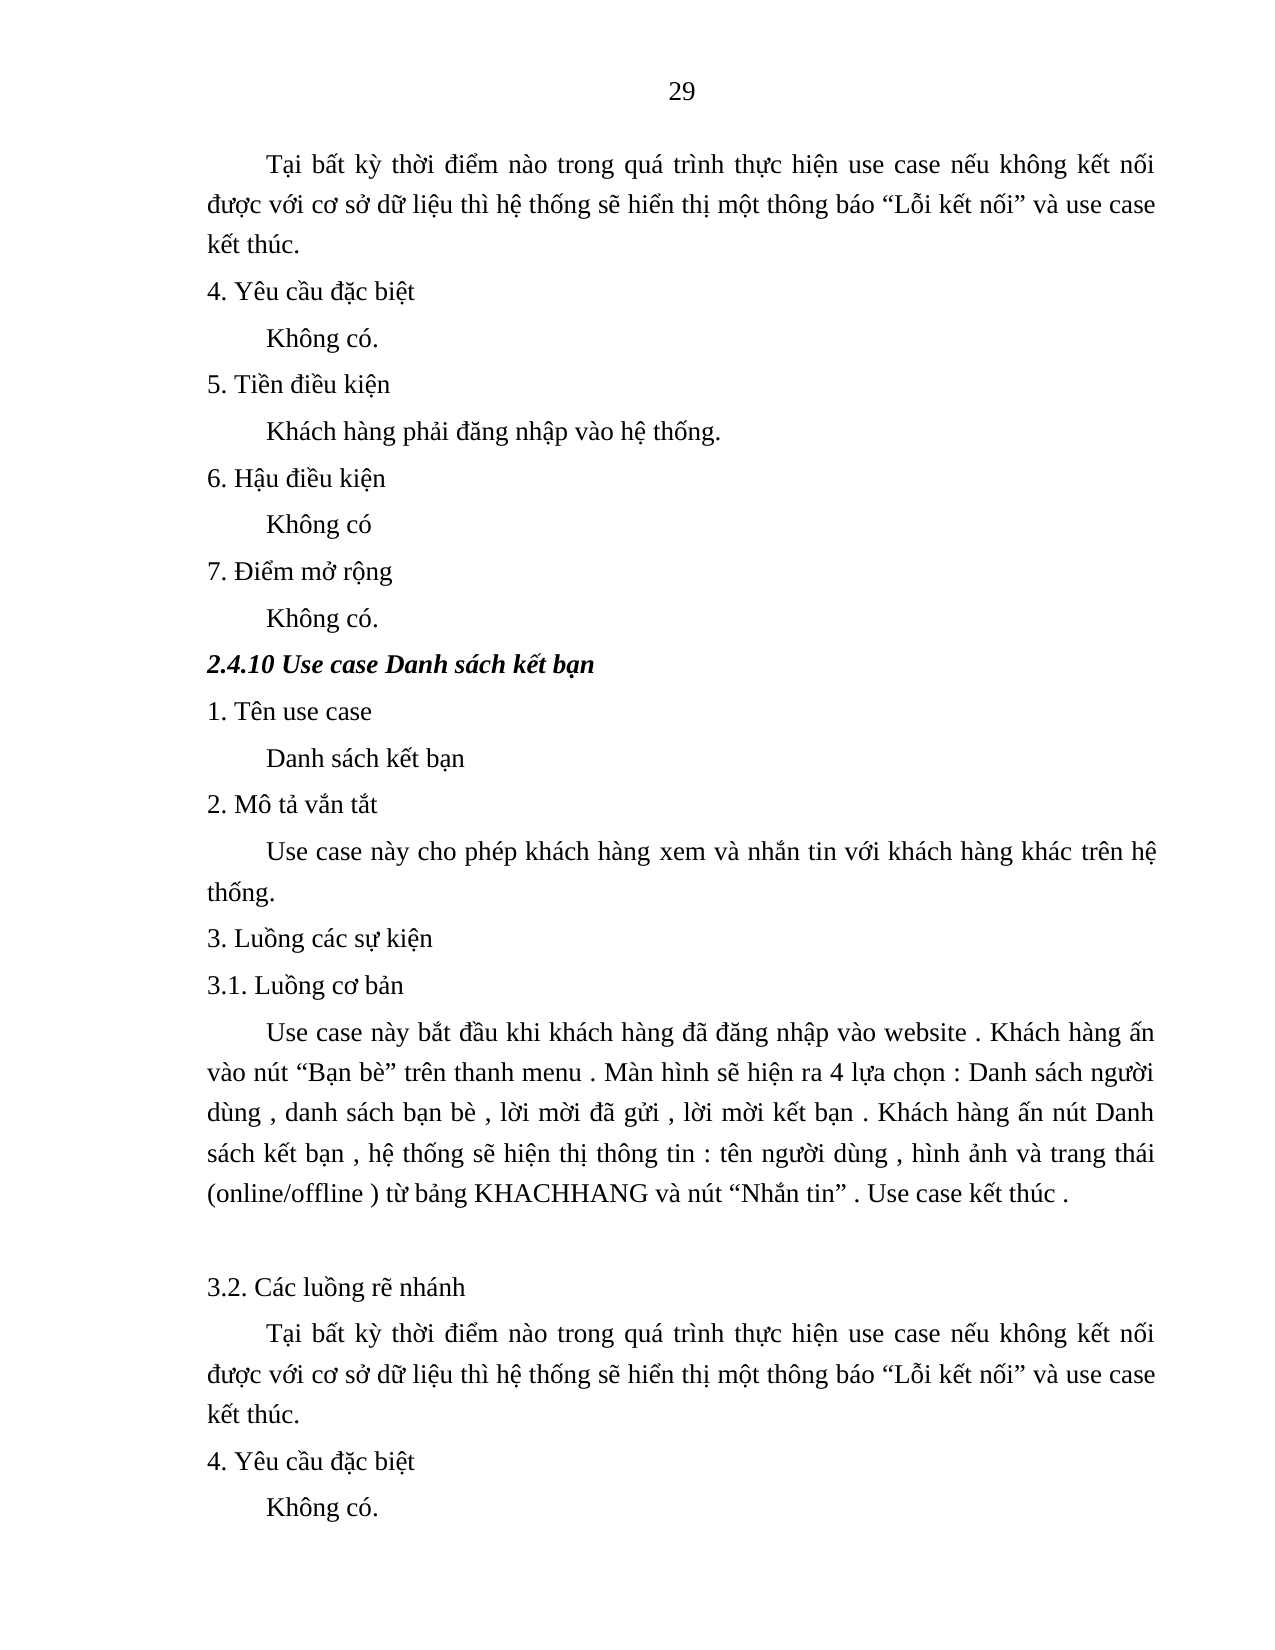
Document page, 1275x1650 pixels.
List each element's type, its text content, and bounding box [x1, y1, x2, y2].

text 4. Yêu cầu đặc biệt [207, 1445, 1157, 1476]
text 3.1. Luồng cơ bản [207, 969, 1157, 1000]
text Không có. [207, 602, 1157, 633]
text 4. Yêu cầu đặc biệt [207, 275, 1157, 306]
text 3.2. Các luồng rẽ nhánh [207, 1271, 1157, 1302]
text 5. Tiền điều kiện [207, 368, 1157, 400]
text 6. Hậu điều kiện [207, 462, 1157, 493]
text 2. Mô tả vắn tắt [207, 788, 1157, 820]
text Use case này cho phép khách hàng xem và nhắn tin với khách hàng khác trên hệ thống. [207, 835, 1157, 907]
text Không có. [207, 1491, 1157, 1523]
text Không có. [207, 322, 1157, 353]
text 7. Điểm mở rộng [207, 555, 1157, 586]
text Tại bất kỳ thời điểm nào trong quá trình thực hiện use case nếu không kết nối được với cơ sở dữ liệu thì hệ thống sẽ hiển thị một thông báo “Lỗi kết nối” và use case kết thúc. [207, 1317, 1157, 1429]
text 1. Tên use case [207, 695, 1157, 726]
text Danh sách kết bạn [207, 742, 1157, 773]
text Tại bất kỳ thời điểm nào trong quá trình thực hiện use case nếu không kết nối được với cơ sở dữ liệu thì hệ thống sẽ hiển thị một thông báo “Lỗi kết nối” và use case kết thúc. [207, 148, 1157, 260]
text Khách hàng phải đăng nhập vào hệ thống. [207, 415, 1157, 446]
text 3. Luồng các sự kiện [207, 922, 1157, 953]
text Use case này bắt đầu khi khách hàng đã đăng nhập vào website . Khách hàng ấn vào nút “Bạn bè” trên thanh menu . Màn hình sẽ hiện ra 4 lựa chọn : Danh sách người dùng , danh sách bạn bè , lời mời đã gửi , lời mời kết bạn . Khách hàng ấn nút Danh sách kết bạn , hệ thống sẽ hiện thị thông tin : tên người dùng , hình ảnh và trang thái (online/offline ) từ bảng KHACHHANG và nút “Nhắn tin” . Use case kết thúc . [207, 1016, 1157, 1208]
text Không có [207, 508, 1157, 540]
subtitle 2.4.10 Use case Danh sách kết bạn [207, 648, 1157, 680]
